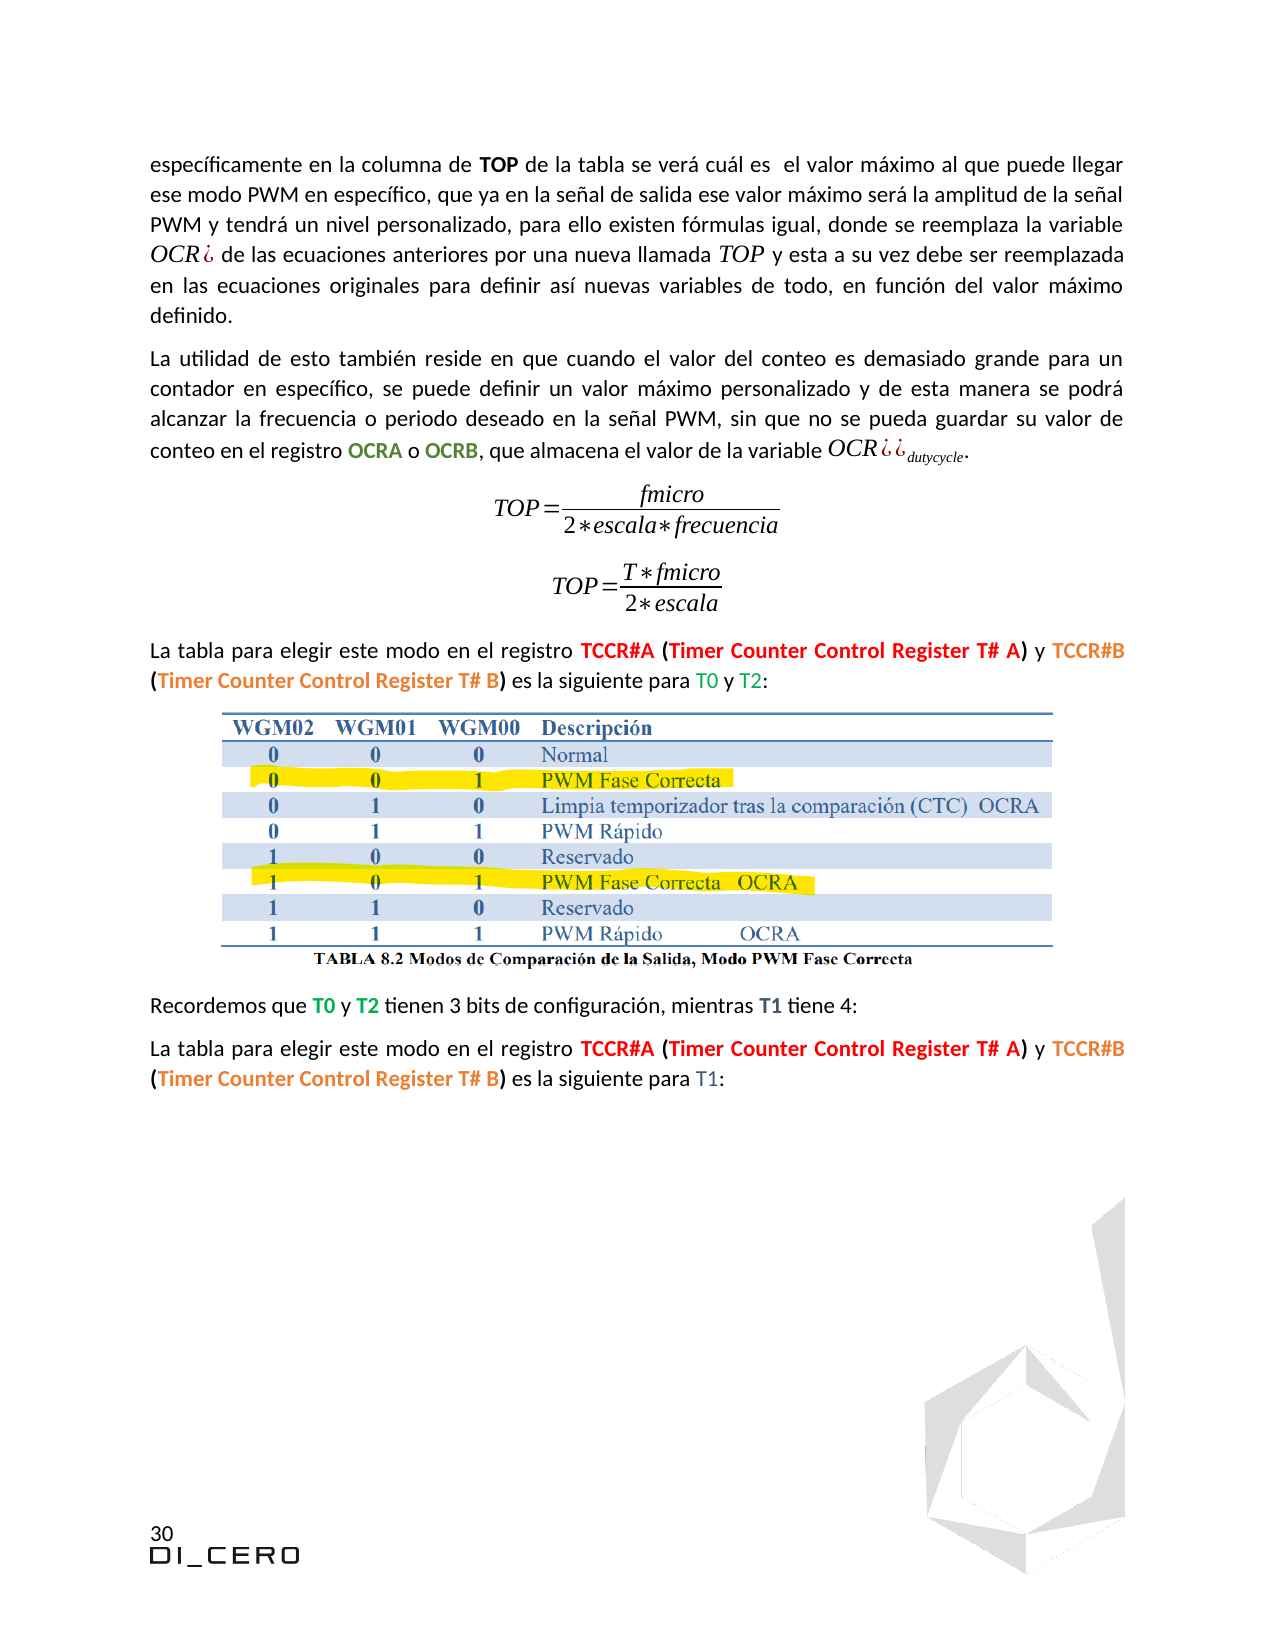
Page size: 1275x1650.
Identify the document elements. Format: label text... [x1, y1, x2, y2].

picture [924, 1197, 1125, 1574]
text La utilidad de esto también reside en que cuando el valor del conteo es demasiado grande para un contador en específico, se puede definir un valor máximo personalizado y de esta manera se podrá alcanzar la frecuencia o periodo deseado en la señal PWM, sin que no se pueda guardar su valor de conteo en el registro OCRA o OCRB, que almacena el valor de la variable . [150, 344, 1125, 466]
text Recordemos que T0 y T2 tienen 3 bits de configuración, mientras T1 tiene 4: [150, 992, 1125, 1019]
picture [215, 708, 1060, 973]
text La tabla para elegir este modo en el registro TCCR#A (Timer Counter Control Register T# A) y TCCR#B (Timer Counter Control Register T# B) es la siguiente para T1: [150, 1034, 1125, 1092]
picture [150, 1547, 299, 1567]
text La tabla para elegir este modo en el registro TCCR#A (Timer Counter Control Register T# A) y TCCR#B (Timer Counter Control Register T# B) es la siguiente para T0 y T2: [150, 636, 1125, 694]
